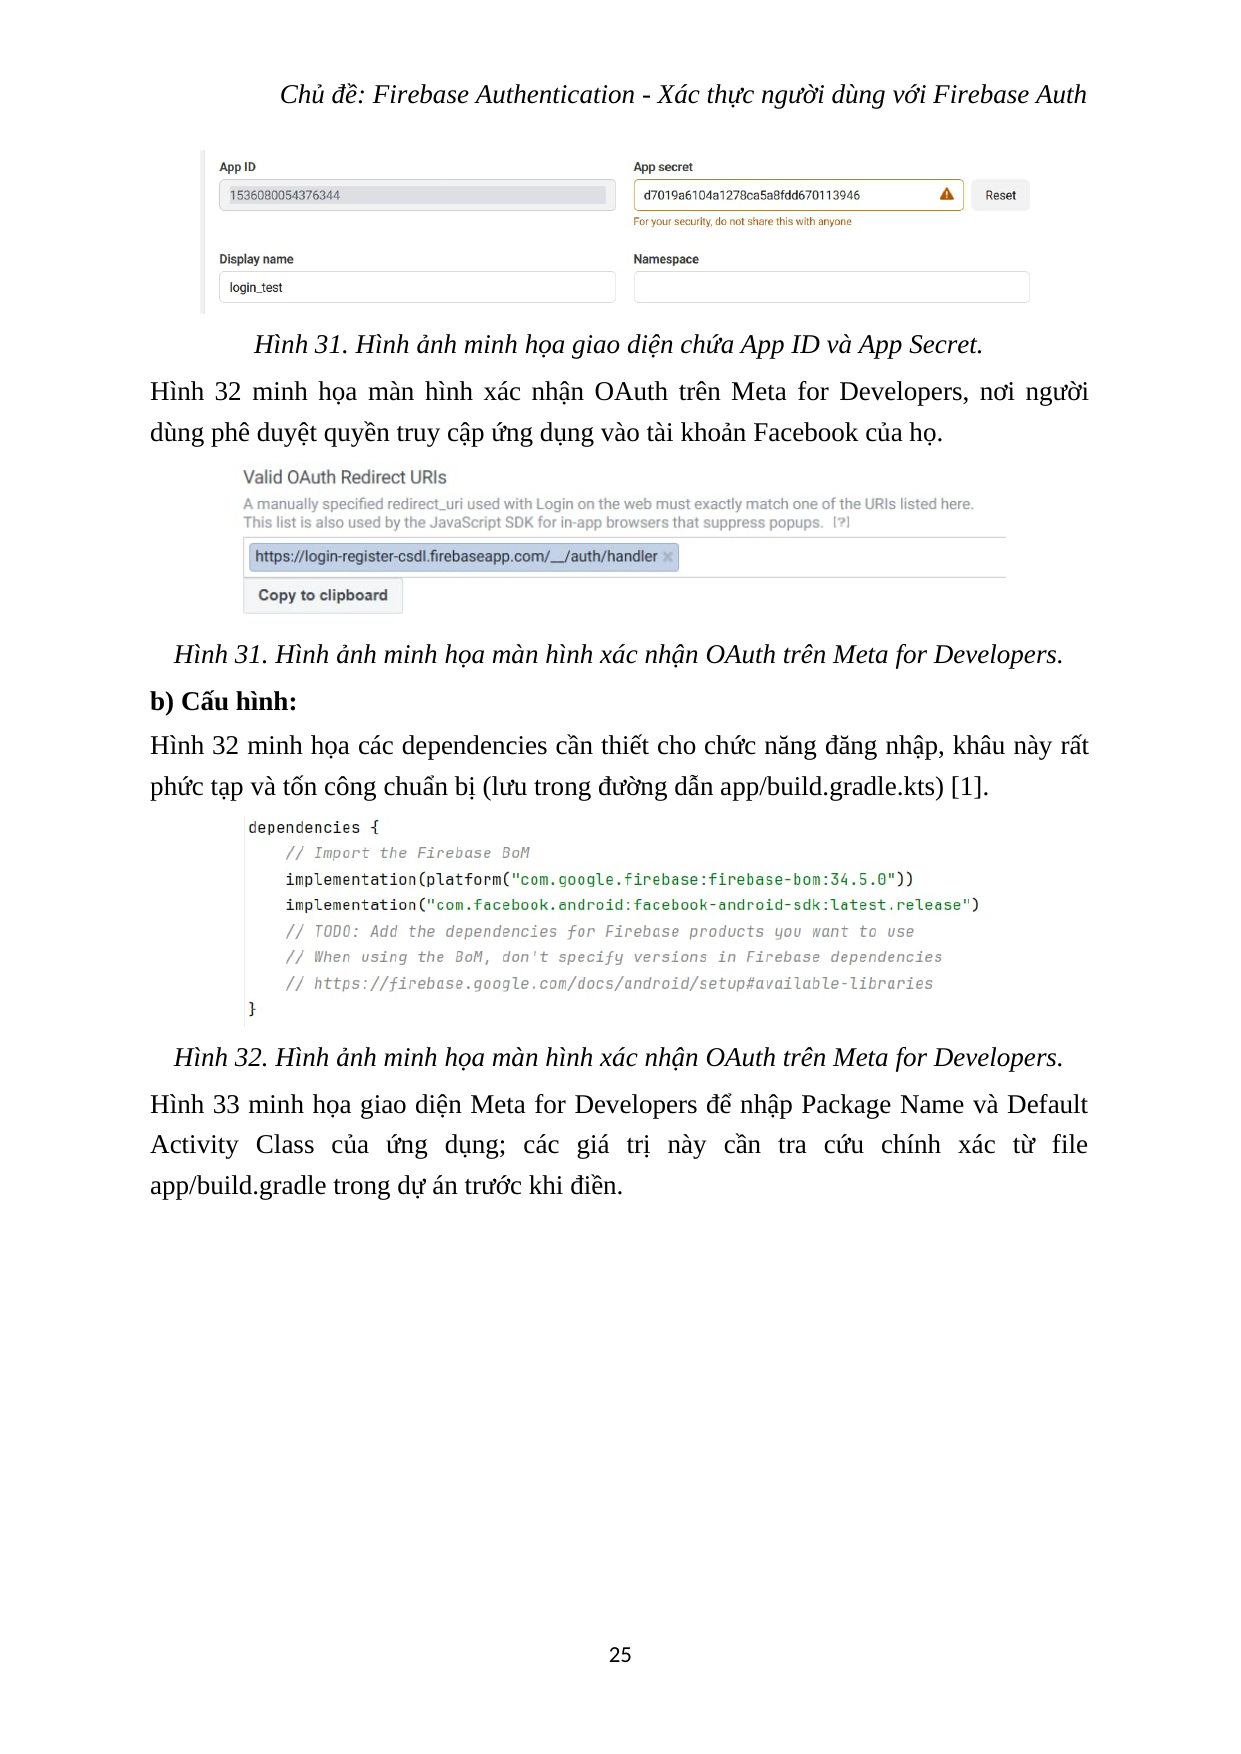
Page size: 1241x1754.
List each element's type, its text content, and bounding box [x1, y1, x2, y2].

text Hình 31. Hình ảnh minh họa giao diện chứa App ID và App Secret. [150, 328, 1090, 359]
text Hình 32 minh họa màn hình xác nhận OAuth trên Meta for Developers, nơi người dùng phê duyệt quyền truy cập ứng dụng vào tài khoản Facebook của họ. [150, 375, 1090, 447]
picture [233, 462, 1007, 624]
text Hình 32. Hình ảnh minh họa màn hình xác nhận OAuth trên Meta for Developers. [150, 1041, 1090, 1072]
text Hình 31. Hình ảnh minh họa màn hình xác nhận OAuth trên Meta for Developers. [150, 638, 1090, 669]
subtitle b) Cấu hình: [150, 685, 1090, 716]
picture [200, 150, 1040, 314]
picture [240, 816, 1000, 1027]
text Hình 33 minh họa giao diện Meta for Developers để nhập Package Name và Default Activity Class của ứng dụng; các giá trị này cần tra cứu chính xác từ file app/build.gradle trong dự án trước khi điền. [150, 1088, 1090, 1200]
text Hình 32 minh họa các dependencies cần thiết cho chức năng đăng nhập, khâu này rất phức tạp và tốn công chuẩn bị (lưu trong đường dẫn app/build.gradle.kts) [1]. [150, 729, 1090, 801]
